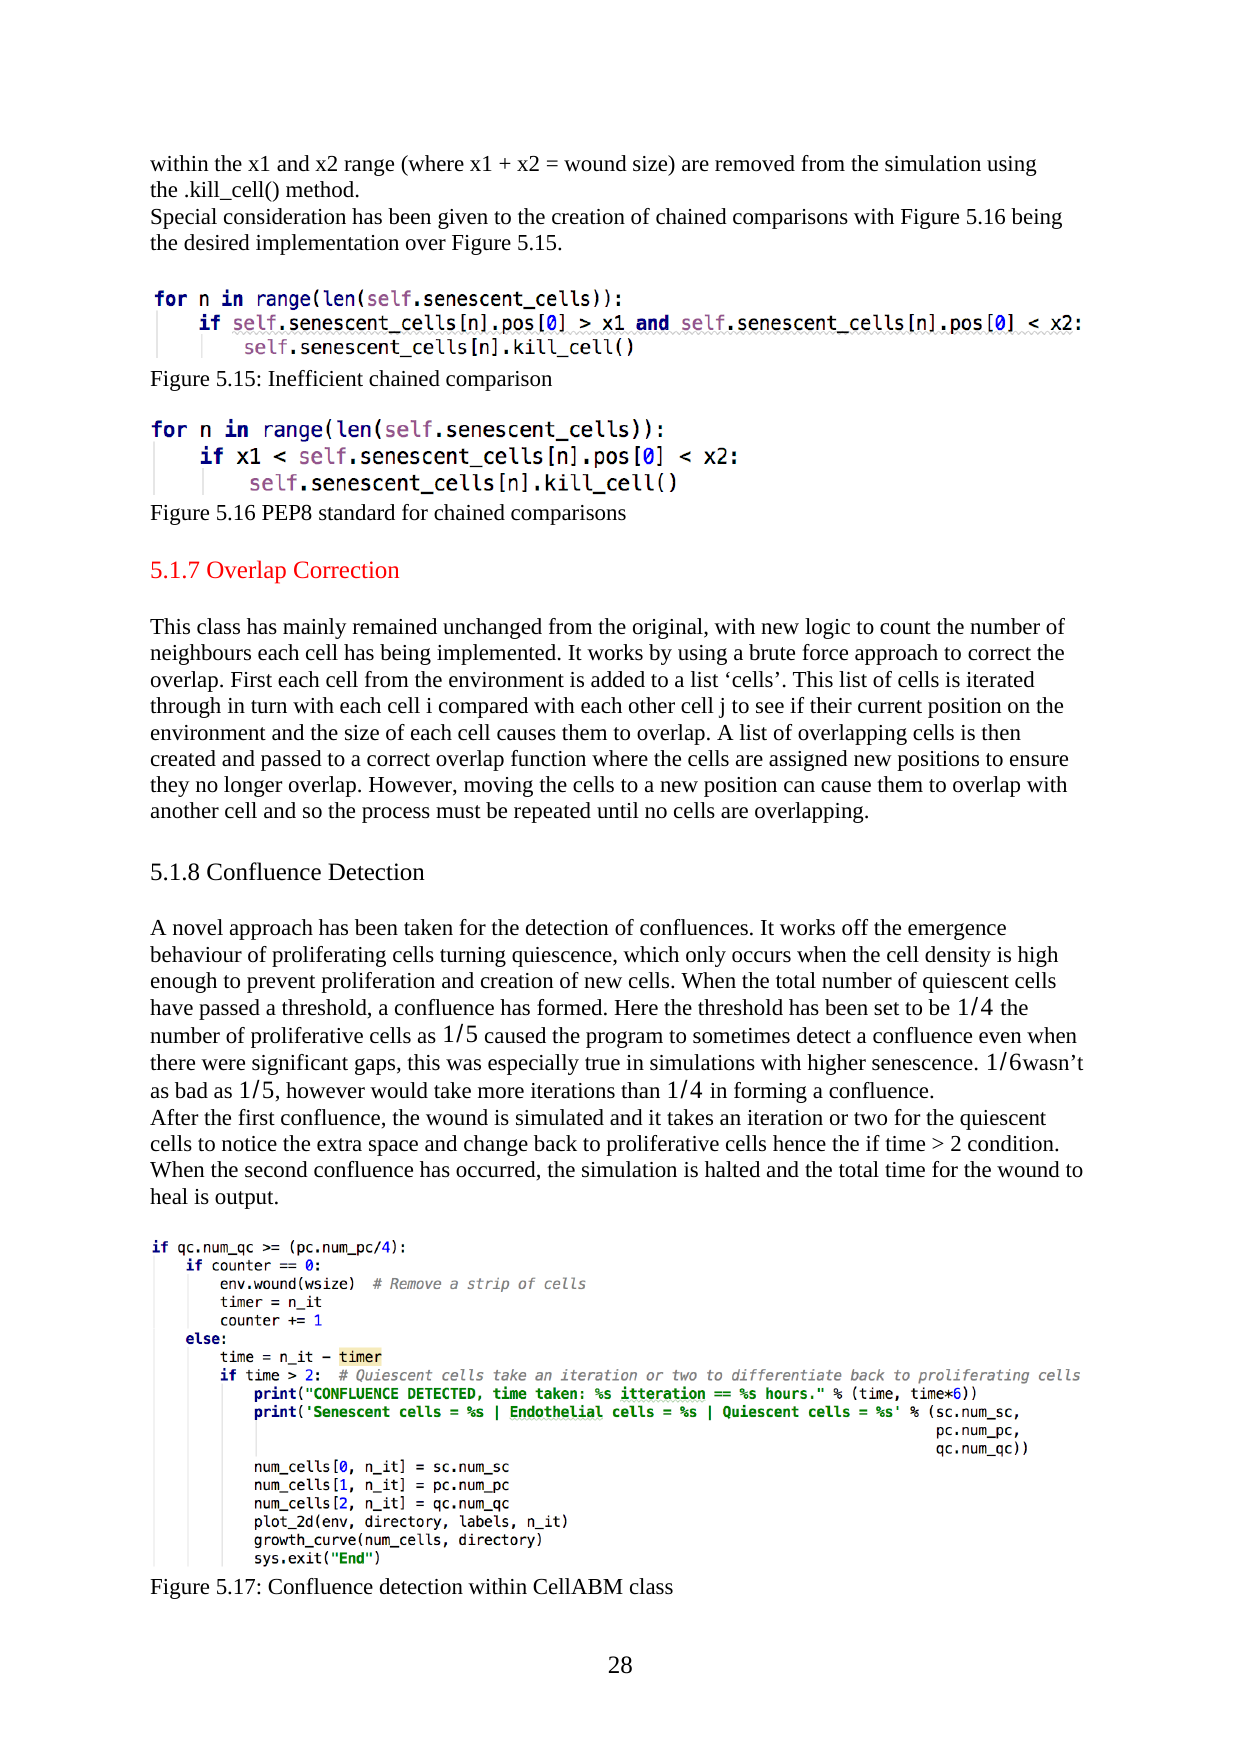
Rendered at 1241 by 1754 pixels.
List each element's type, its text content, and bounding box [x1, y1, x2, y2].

text Figure 5.15: Inefficient chained comparison [150, 365, 1090, 391]
picture [150, 417, 740, 499]
text A novel approach has been taken for the detection of confluences. It works off the emergence behaviour of proliferating cells turning quiescence, which only occurs when the cell density is high enough to prevent proliferation and creation of new cells. When the total number of quiescent cells have passed a threshold, a confluence has formed. Here the threshold has been set to be the number of proliferative cells as caused the program to sometimes detect a confluence even when there were significant gaps, this was especially true in simulations with higher senescence. wasn’t as bad as , however would take more iterations than in forming a confluence. [150, 914, 1090, 1104]
text Special consideration has been given to the creation of chained comparisons with Figure 5.16 being the desired implementation over Figure 5.15. [150, 203, 1090, 255]
text This class has mainly remained unchanged from the original, with new logic to count the number of neighbours each cell has being implemented. It works by using a brute force approach to correct the overlap. First each cell from the environment is added to a list ‘cells’. This list of cells is iterated through in turn with each cell i compared with each other cell j to see if their current position on the environment and the size of each cell causes them to overlap. A list of overlapping cells is then created and passed to a correct overlap function where the cells are assigned new positions to ensure they no longer overlap. However, moving the cells to a new position can cause them to overlap with another cell and so the process must be repeated until no cells are overlapping. [150, 613, 1090, 824]
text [150, 150, 1090, 203]
text After the first confluence, the wound is simulated and it takes an iteration or two for the quiescent cells to notice the extra space and change back to proliferative cells hence the if time > 2 condition. [150, 1104, 1090, 1157]
text When the second confluence has occurred, the simulation is halted and the total time for the wound to heal is output. [150, 1157, 1090, 1209]
subtitle 5.1.8 Confluence Detection [150, 857, 1090, 886]
picture [150, 1235, 1090, 1574]
picture [150, 281, 1090, 365]
subtitle 5.1.7 Overlap Correction [150, 556, 1090, 584]
text Figure 5.17: Confluence detection within CellABM class [150, 1574, 1090, 1599]
text Figure 5.16 PEP8 standard for chained comparisons [150, 499, 1090, 525]
